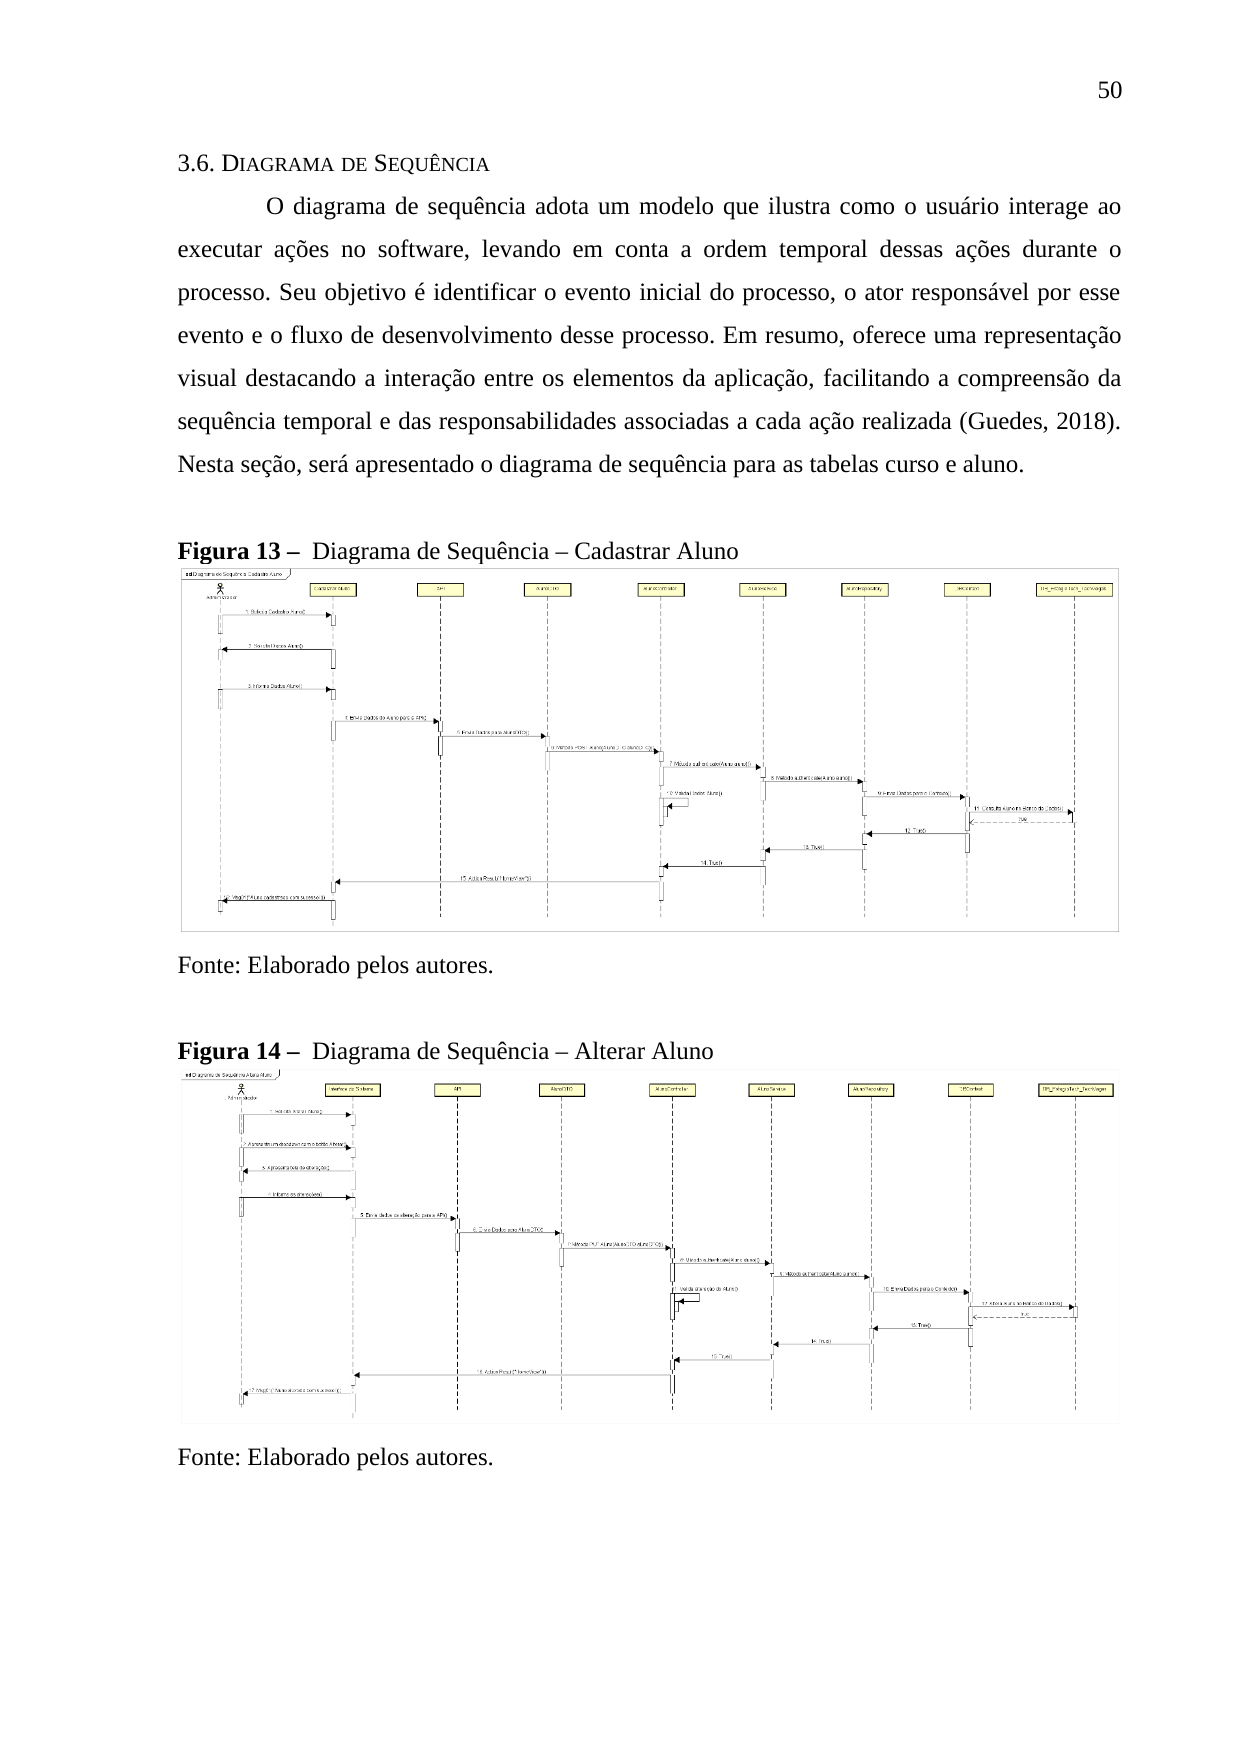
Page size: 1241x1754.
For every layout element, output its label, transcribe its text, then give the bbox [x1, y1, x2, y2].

text Fonte: Elaborado pelos autores. [177, 950, 1122, 979]
text Figura 14 – Diagrama de Sequência – Alterar Aluno [177, 1036, 1122, 1065]
text Fonte: Elaborado pelos autores. [177, 1442, 1122, 1470]
text Figura 13 – Diagrama de Sequência – Cadastrar Aluno [177, 536, 1122, 564]
text O diagrama de sequência adota um modelo que ilustra como o usuário interage ao executar ações no software, levando em conta a ordem temporal dessas ações durante o processo. Seu objetivo é identificar o evento inicial do processo, o ator responsável por esse evento e o fluxo de desenvolvimento desse processo. Em resumo, oferece uma representação visual destacando a interação entre os elementos da aplicação, facilitando a compreensão da sequência temporal e das responsabilidades associadas a cada ação realizada (Guedes, 2018). Nesta seção, será apresentado o diagrama de sequência para as tabelas curso e aluno. [177, 191, 1122, 478]
picture [177, 1065, 1123, 1428]
picture [177, 564, 1123, 936]
subtitle 3.6. Diagrama de Sequência [177, 148, 1122, 176]
